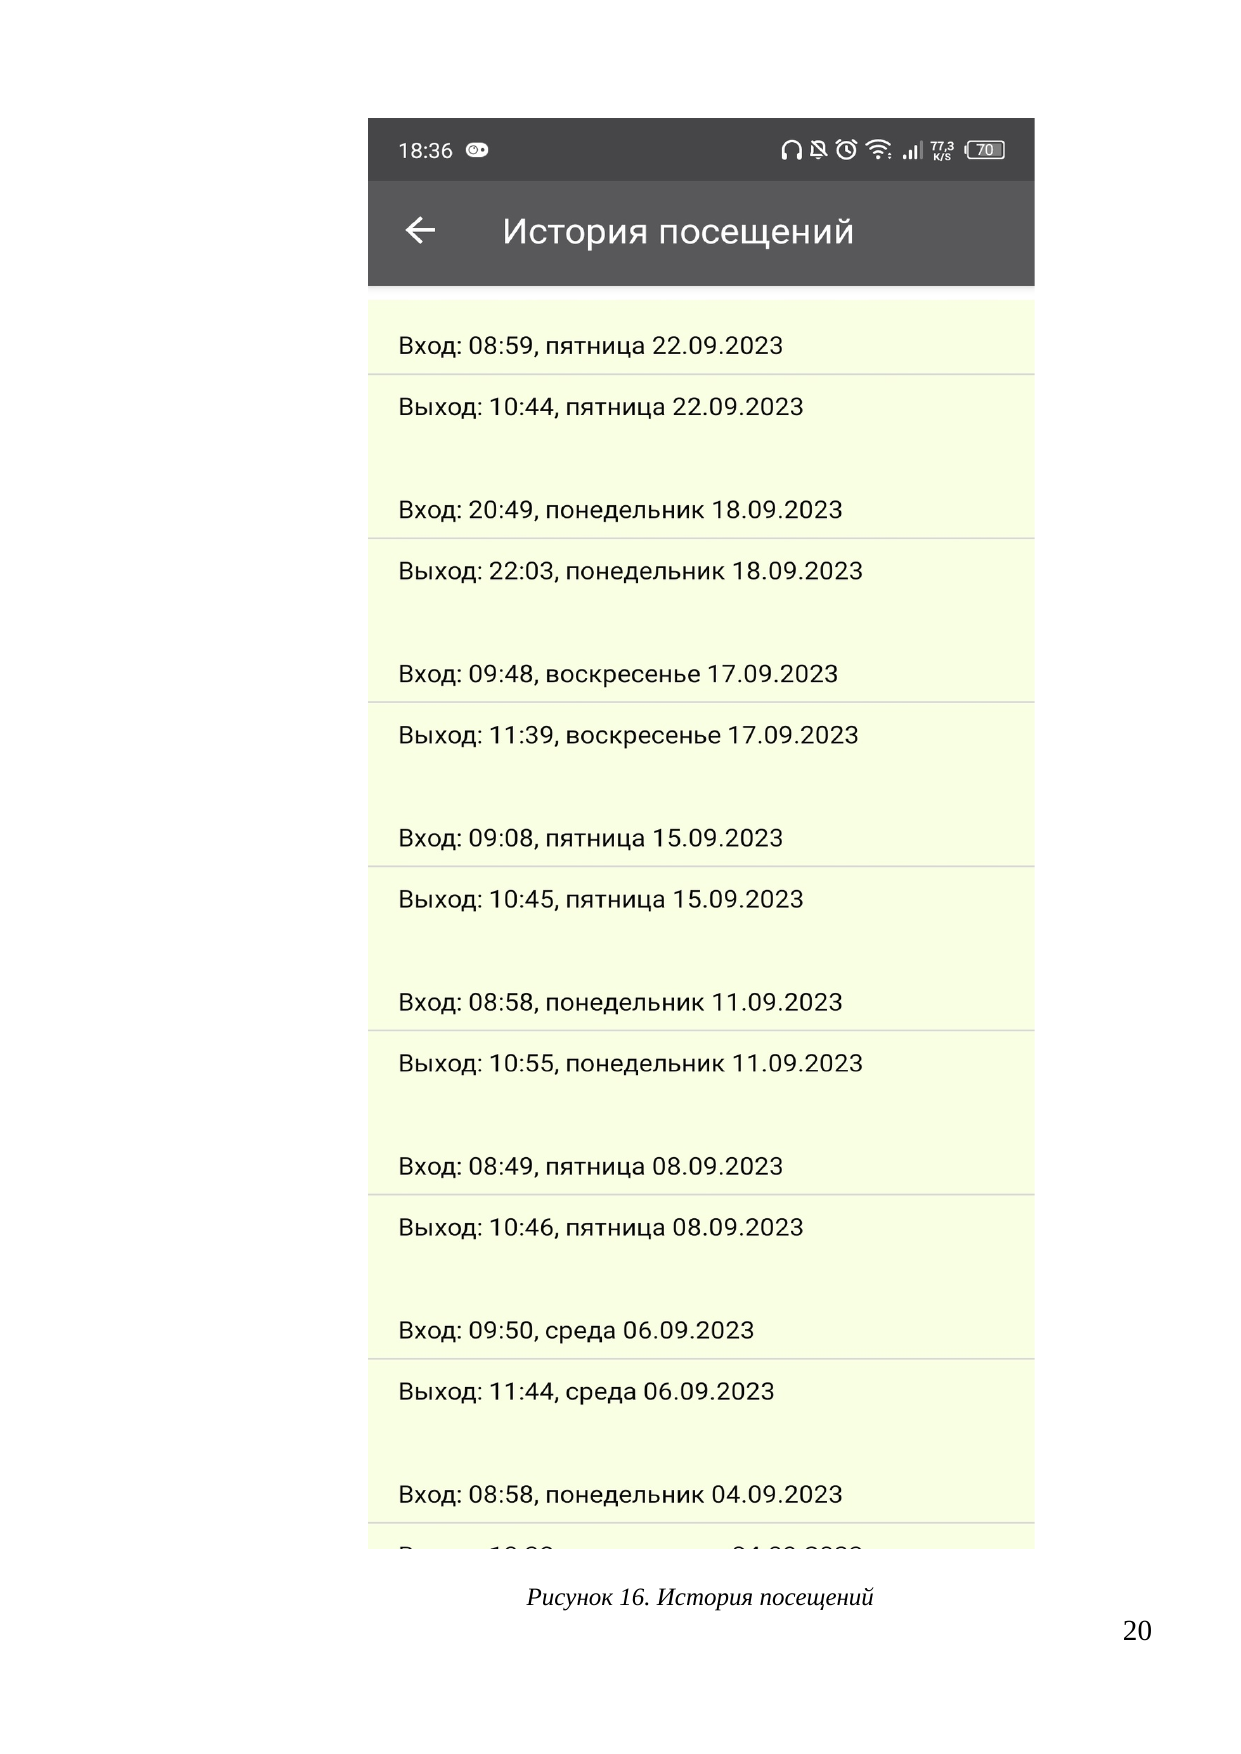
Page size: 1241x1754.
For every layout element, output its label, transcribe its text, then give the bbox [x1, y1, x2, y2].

text Рисунок 16. История посещений [177, 1582, 1152, 1610]
picture [368, 118, 1035, 1549]
